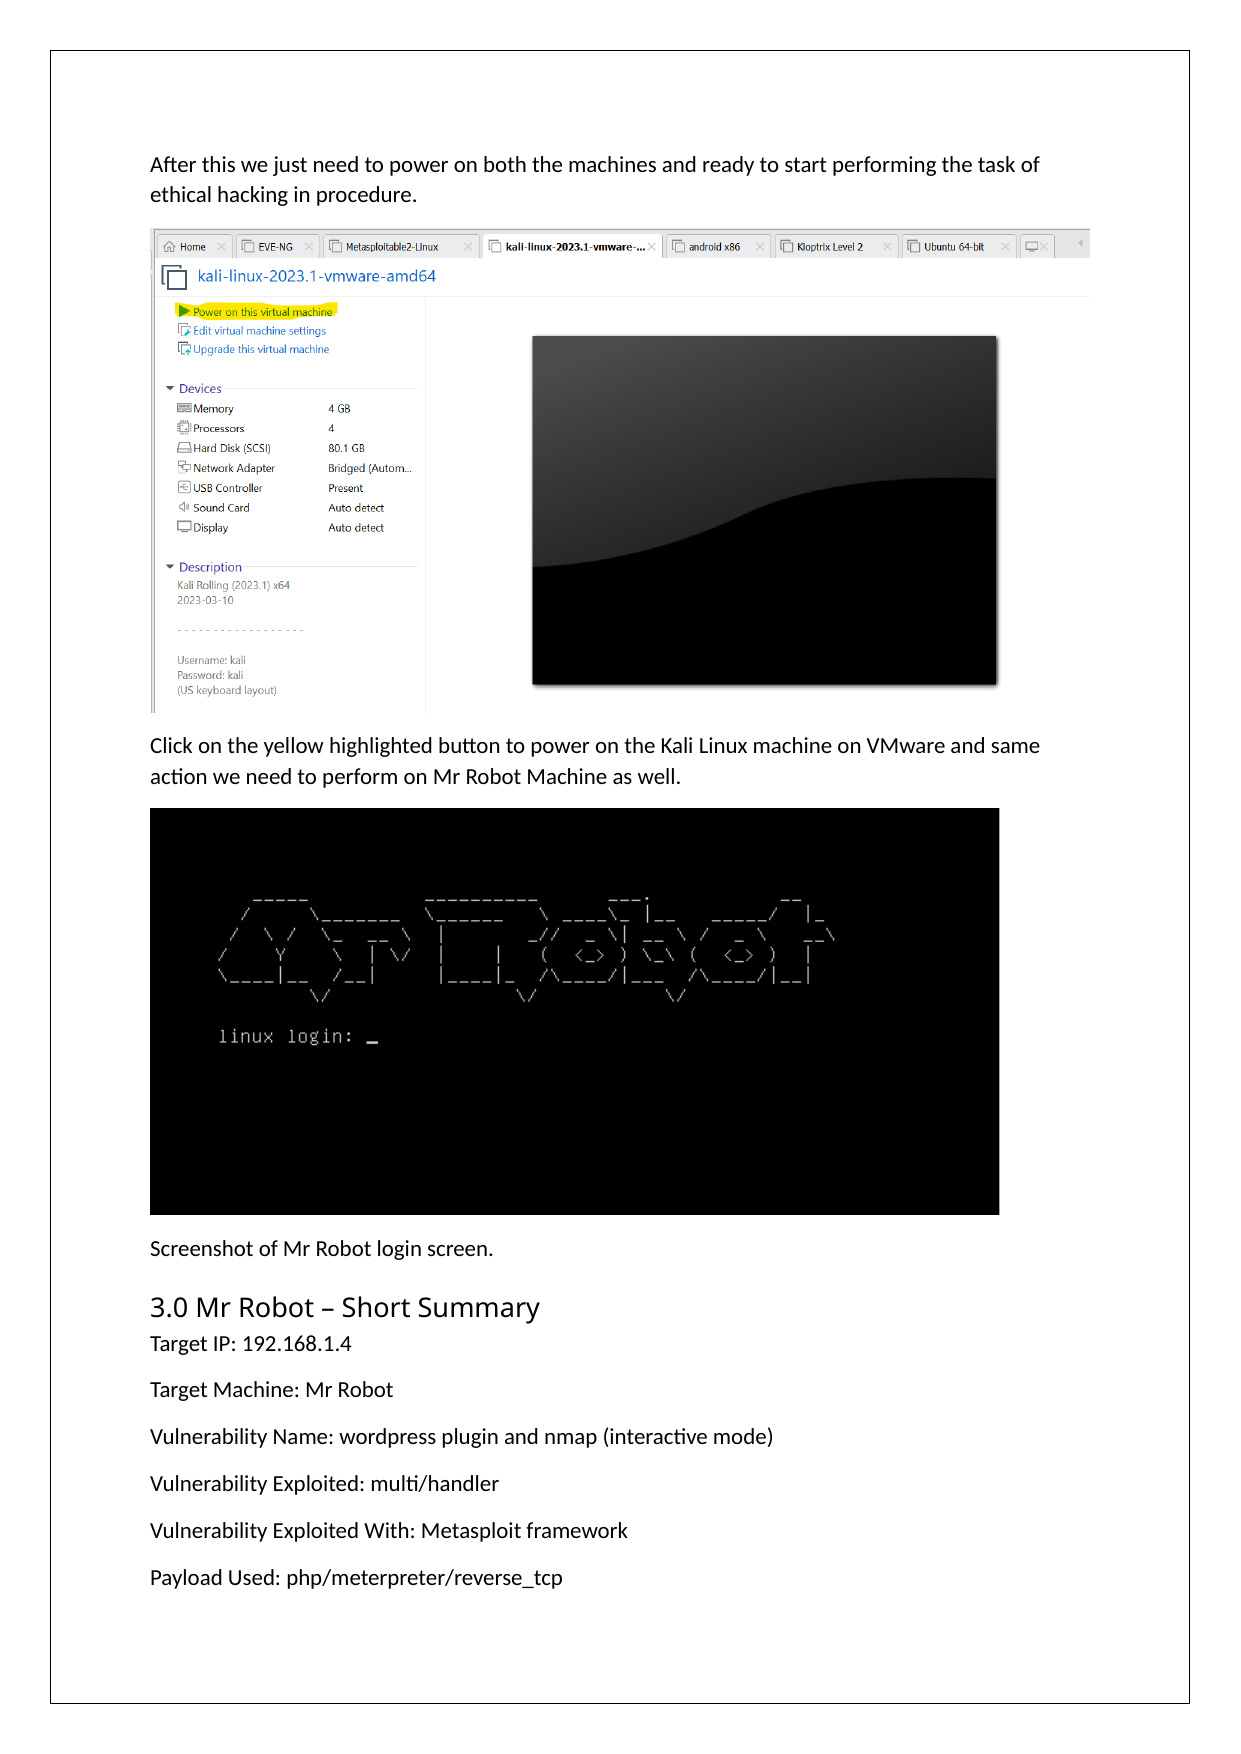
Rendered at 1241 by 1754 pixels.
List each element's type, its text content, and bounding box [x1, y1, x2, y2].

text Click on the yellow highlighted button to power on the Kali Linux machine on VMware and same action we need to perform on Mr Robot Machine as well. [150, 732, 1090, 790]
text Target Machine: Mr Robot [150, 1376, 1090, 1404]
picture [150, 227, 1091, 713]
picture [150, 808, 1000, 1215]
text After this we just need to power on both the machines and ready to start performing the task of ethical hacking in procedure. [150, 150, 1090, 208]
text Target IP: 192.168.1.4 [150, 1329, 1090, 1357]
text Screenshot of Mr Robot login screen. [150, 1234, 1090, 1262]
text Vulnerability Name: wordpress plugin and nmap (interactive mode) [150, 1422, 1090, 1451]
subtitle 3.0 Mr Robot – Short Summary [150, 1289, 1090, 1326]
text Payload Used: php/meterpreter/reverse_tcp [150, 1563, 1090, 1591]
text Vulnerability Exploited: multi/handler [150, 1469, 1090, 1497]
text Vulnerability Exploited With: Metasploit framework [150, 1516, 1090, 1544]
